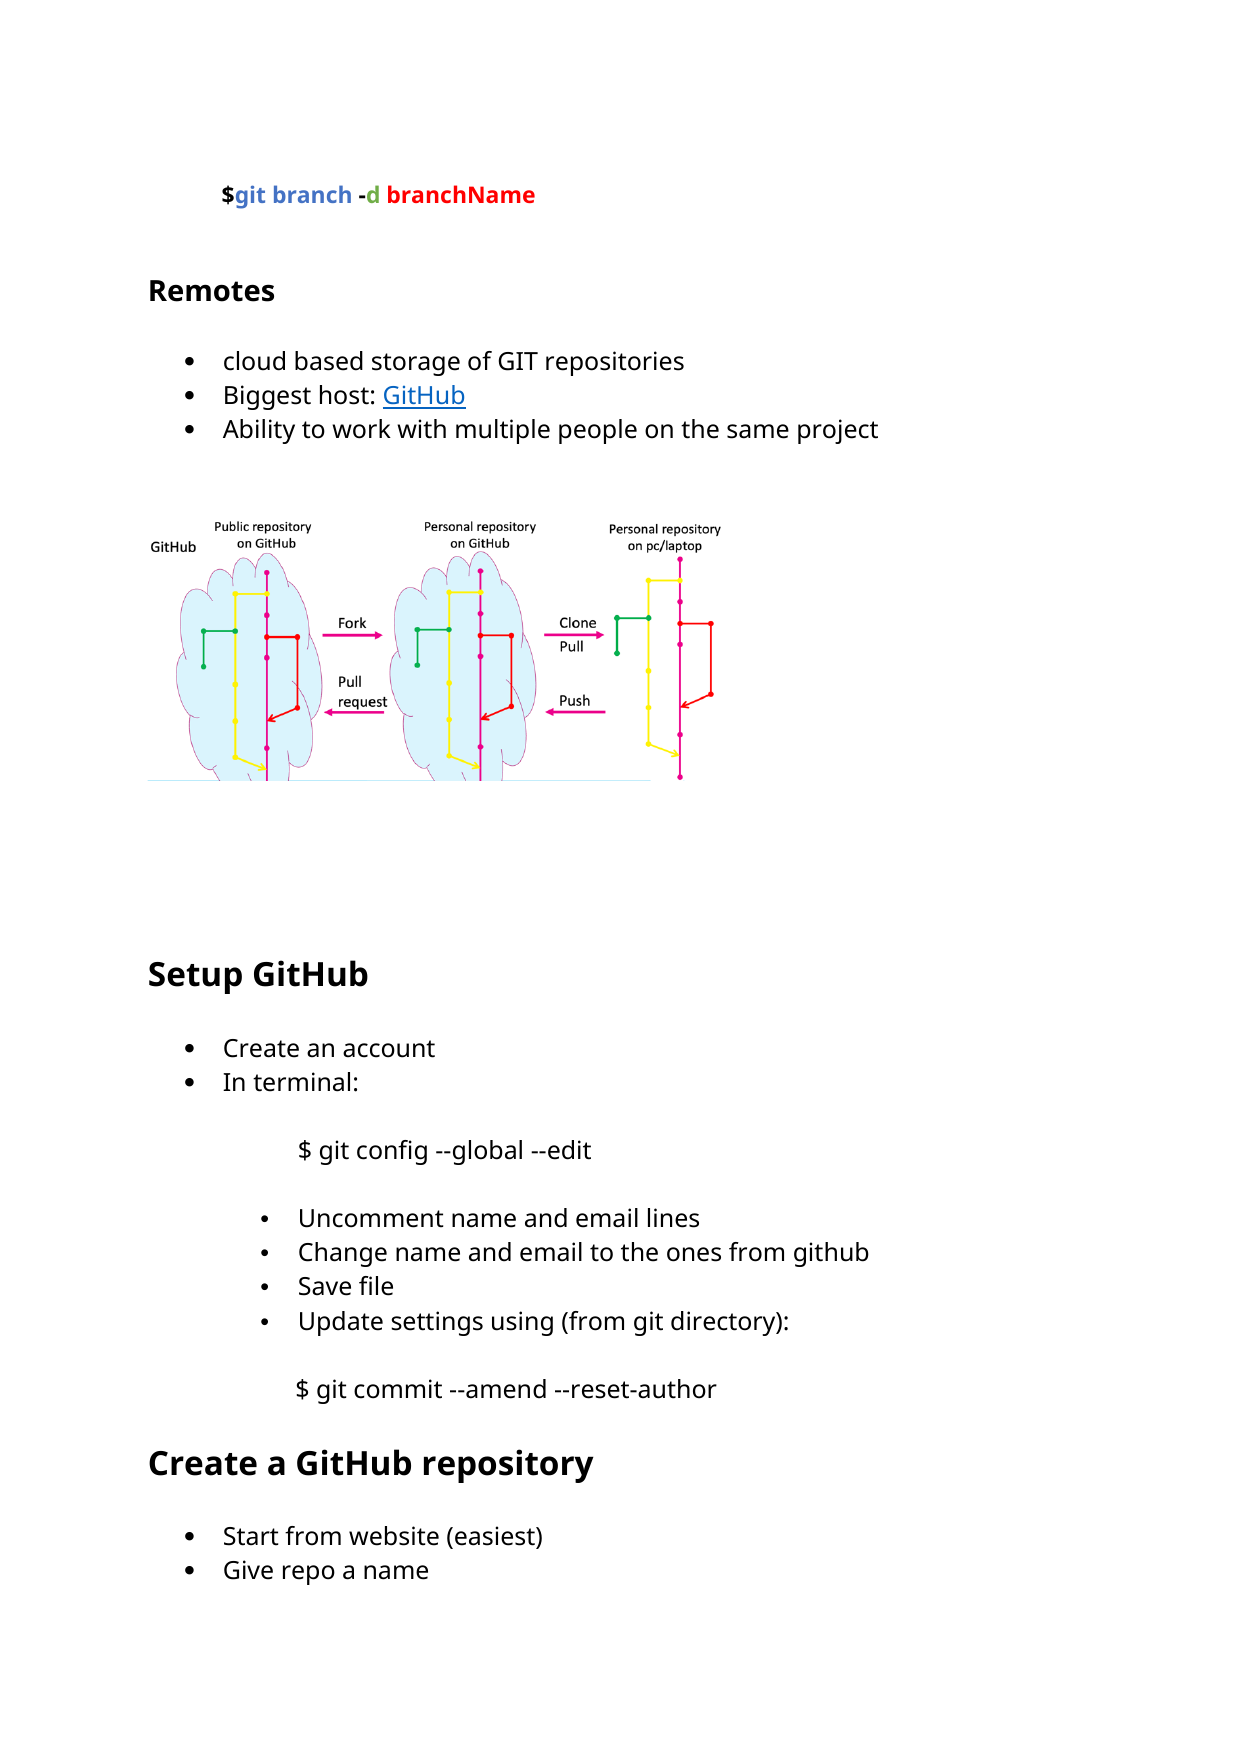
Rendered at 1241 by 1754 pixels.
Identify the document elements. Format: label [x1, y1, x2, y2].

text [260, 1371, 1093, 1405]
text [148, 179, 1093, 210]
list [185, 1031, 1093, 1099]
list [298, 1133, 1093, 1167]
picture [147, 514, 729, 781]
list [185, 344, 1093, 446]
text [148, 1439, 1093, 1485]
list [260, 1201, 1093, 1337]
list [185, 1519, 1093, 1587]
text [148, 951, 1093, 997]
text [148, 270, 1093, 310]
